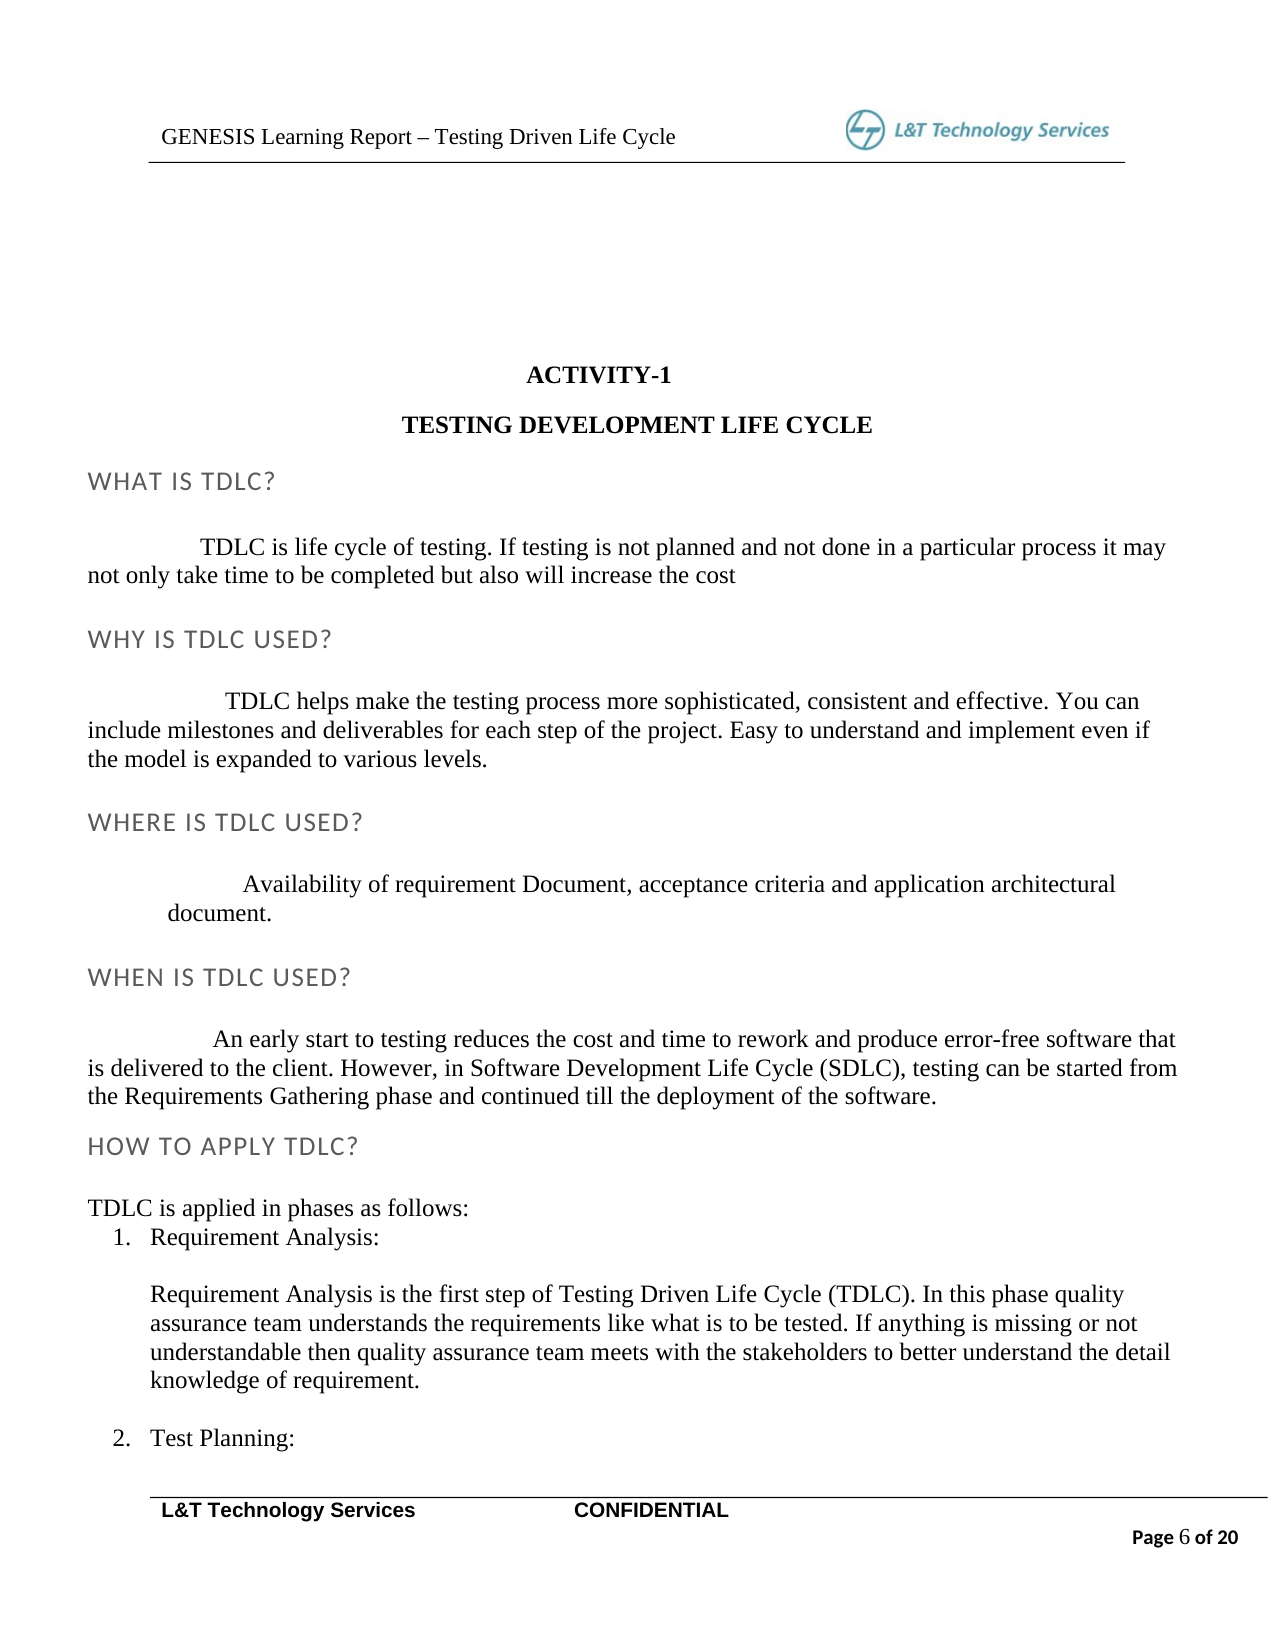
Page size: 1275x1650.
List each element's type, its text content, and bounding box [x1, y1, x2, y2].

subtitle ACTIVITY-1 [399, 360, 876, 389]
subtitle TESTING DEVELOPMENT LIFE CYCLE [399, 410, 875, 438]
text TDLC helps make the testing process more sophisticated, consistent and effective. You can include milestones and deliverables for each step of the project. Easy to understand and implement even if the model is expanded to various levels. [87, 686, 1185, 772]
subtitle HOW TO APPLY TDLC? [87, 1129, 1185, 1162]
text TDLC is applied in phases as follows: [87, 1193, 1185, 1222]
list Requirement Analysis is the first step of Testing Driven Life Cycle (TDLC). In this phase quality assurance team understands the requirements like what is to be tested. If anything is missing or not understandable then quality assurance team meets with the stakeholders to better understand the detail knowledge of requirement. [150, 1250, 1185, 1394]
list Requirement Analysis: [112, 1222, 1185, 1250]
subtitle WHAT IS TDLC? [87, 464, 1185, 497]
text Availability of requirement Document, acceptance criteria and application architectural document. [167, 869, 1185, 927]
text TDLC is life cycle of testing. If testing is not planned and not done in a particular process it may not only take time to be completed but also will increase the cost [87, 532, 1185, 589]
subtitle WHERE IS TDLC USED? [87, 805, 1185, 838]
subtitle WHY IS TDLC USED? [87, 622, 1185, 655]
list Test Planning: [112, 1423, 1185, 1452]
subtitle WHEN IS TDLC USED? [87, 960, 1185, 993]
picture [846, 109, 1110, 151]
text An early start to testing reduces the cost and time to rework and produce error-free software that is delivered to the client. However, in Software Development Life Cycle (SDLC), testing can be started from the Requirements Gathering phase and continued till the deployment of the software. [87, 1024, 1185, 1110]
